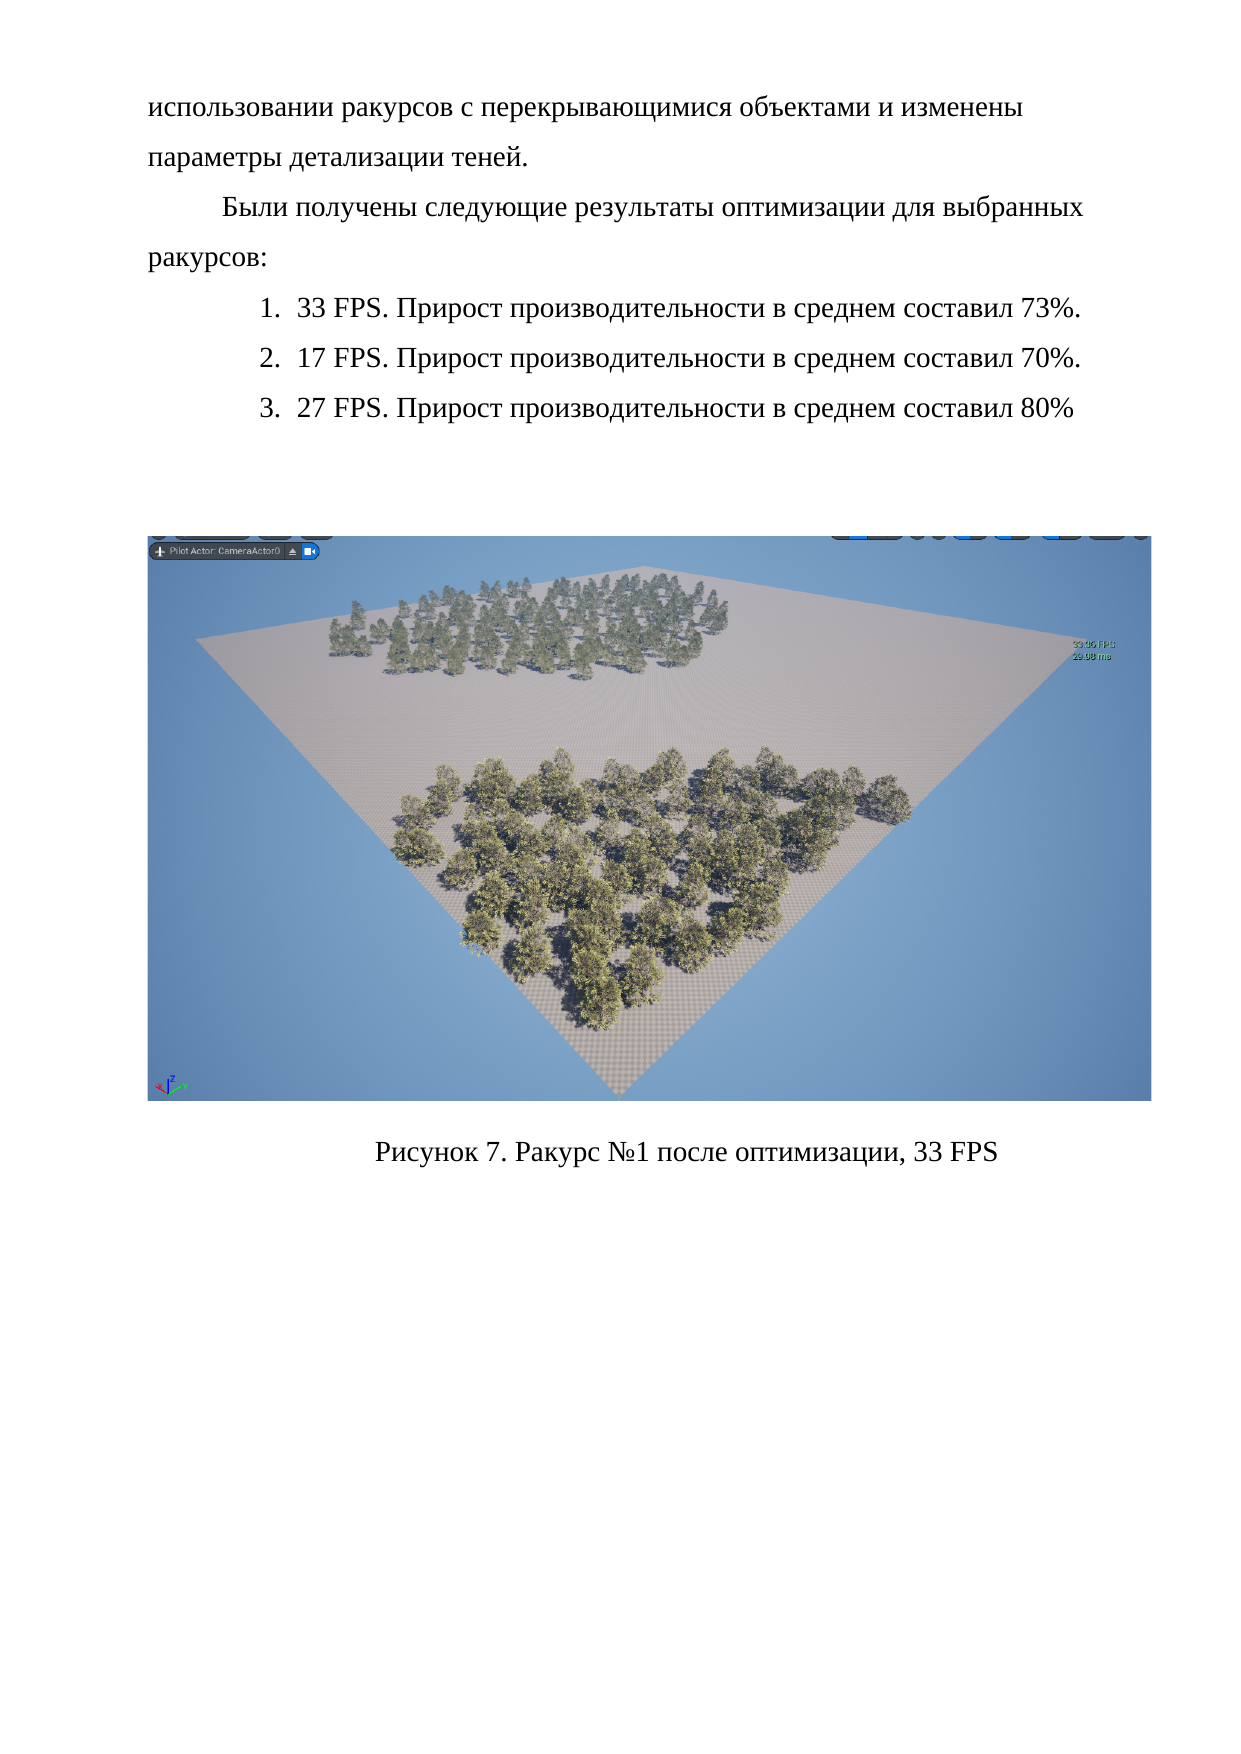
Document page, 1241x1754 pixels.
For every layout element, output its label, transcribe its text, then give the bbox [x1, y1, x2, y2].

list 33 FPS. Прирост производительности в среднем составил 73%. [259, 290, 1152, 323]
text Были получены следующие результаты оптимизации для выбранных ракурсов: [148, 189, 1152, 273]
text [148, 89, 1152, 172]
text Рисунок 7. Ракурс №1 после оптимизации, 33 FPS [148, 1134, 1152, 1168]
picture [147, 536, 1152, 1101]
list 27 FPS. Прирост производительности в среднем составил 80% [259, 391, 1152, 424]
list 17 FPS. Прирост производительности в среднем составил 70%. [259, 340, 1152, 374]
